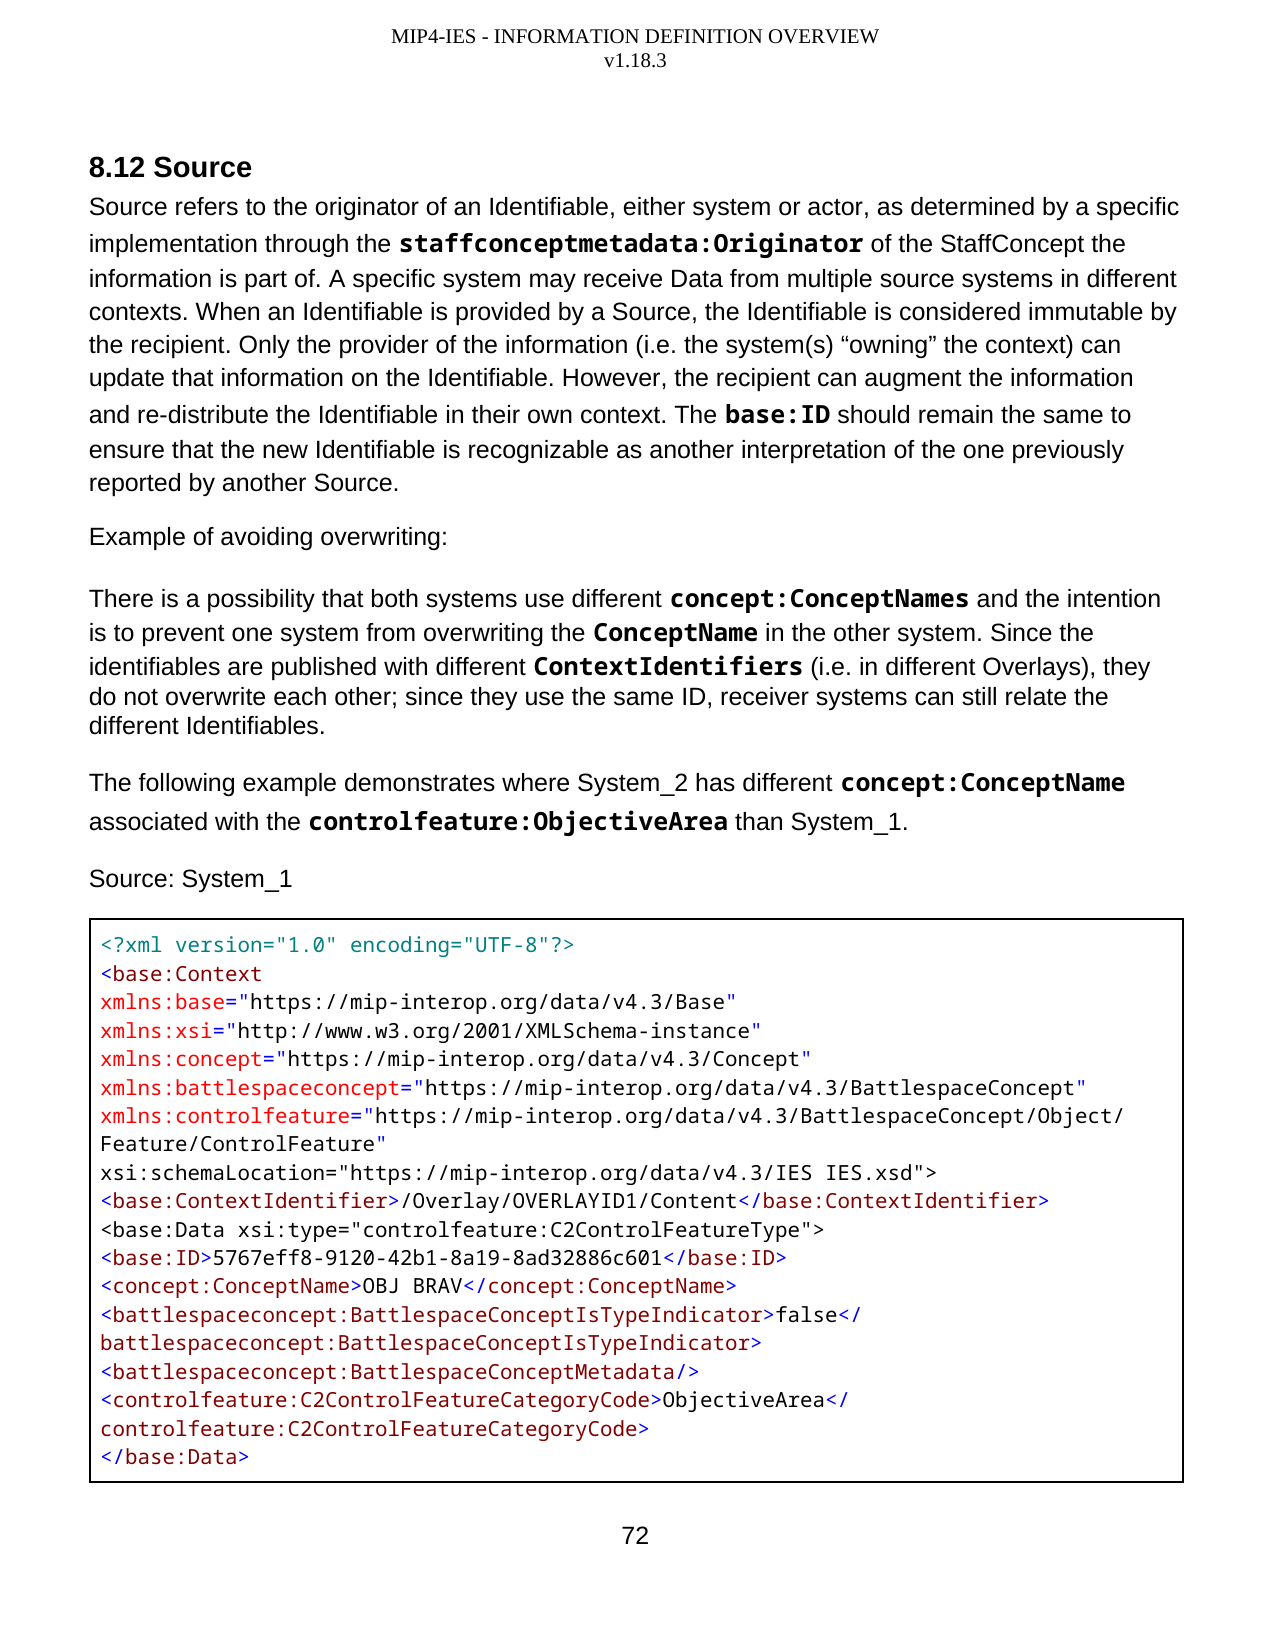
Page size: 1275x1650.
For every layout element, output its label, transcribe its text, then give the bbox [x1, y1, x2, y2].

subtitle 8.12 Source [88, 150, 1182, 183]
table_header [91, 920, 1182, 1481]
text There is a possibility that both systems use different concept:ConceptNames and the intention is to prevent one system from overwriting the ConceptName in the other system. Since the identifiables are published with different ContextIdentifiers (i.e. in different Overlays), they do not overwrite each other; since they use the same ID, receiver systems can still relate the different Identifiables. [88, 580, 1182, 740]
text Source: System_1 [88, 864, 1182, 893]
text Example of avoiding overwriting: [88, 522, 1182, 551]
text Source refers to the originator of an Identifiable, either system or actor, as determined by a specific implementation through the staffconceptmetadata:Originator of the StaffConcept the information is part of. A specific system may receive Data from multiple source systems in different contexts. When an Identifiable is provided by a Source, the Identifiable is considered immutable by the recipient. Only the provider of the information (i.e. the system(s) “owning” the context) can update that information on the Identifiable. However, the recipient can augment the information and re-distribute the Identifiable in their own context. The base:ID should remain the same to ensure that the new Identifiable is recognizable as another interpretation of the one previously reported by another Source. [88, 192, 1182, 497]
text The following example demonstrates where System_2 has different concept:ConceptName associated with the controlfeature:ObjectiveArea than System_1. [88, 765, 1182, 838]
